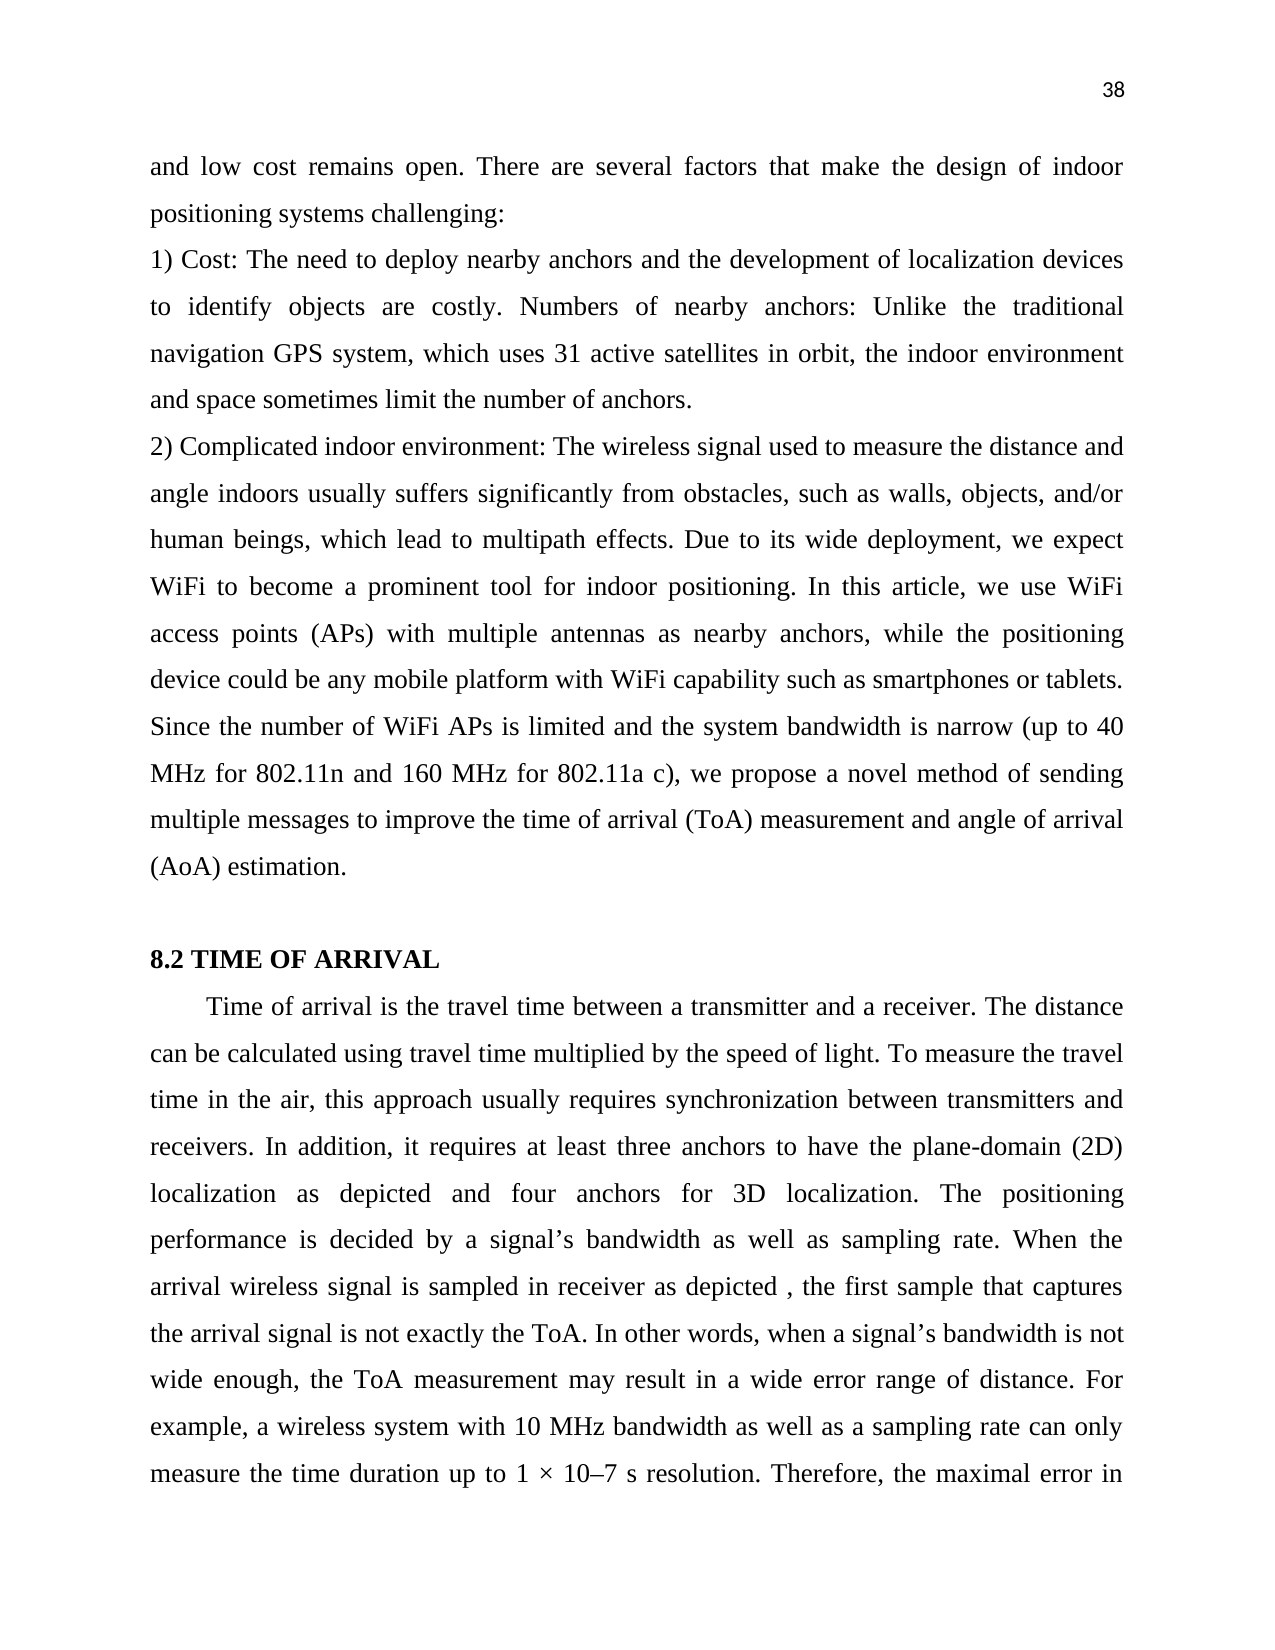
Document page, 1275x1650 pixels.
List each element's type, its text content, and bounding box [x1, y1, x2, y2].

text 1) Cost: The need to deploy nearby anchors and the development of localization devices to identify objects are costly. Numbers of nearby anchors: Unlike the traditional navigation GPS system, which uses 31 active satellites in orbit, the indoor environment and space sometimes limit the number of anchors. [150, 243, 1125, 414]
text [150, 990, 1125, 1488]
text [150, 150, 1125, 228]
text 2) Complicated indoor environment: The wireless signal used to measure the distance and angle indoors usually suffers significantly from obstacles, such as walls, objects, and/or human beings, which lead to multipath effects. Due to its wide deployment, we expect WiFi to become a prominent tool for indoor positioning. In this article, we use WiFi access points (APs) with multiple antennas as nearby anchors, while the positioning device could be any mobile platform with WiFi capability such as smartphones or tablets. Since the number of WiFi APs is limited and the system bandwidth is narrow (up to 40 MHz for 802.11n and 160 MHz for 802.11a c), we propose a novel method of sending multiple messages to improve the time of arrival (ToA) measurement and angle of arrival (AoA) estimation. [150, 430, 1125, 881]
text 8.2 TIME OF ARRIVAL [150, 943, 1125, 974]
